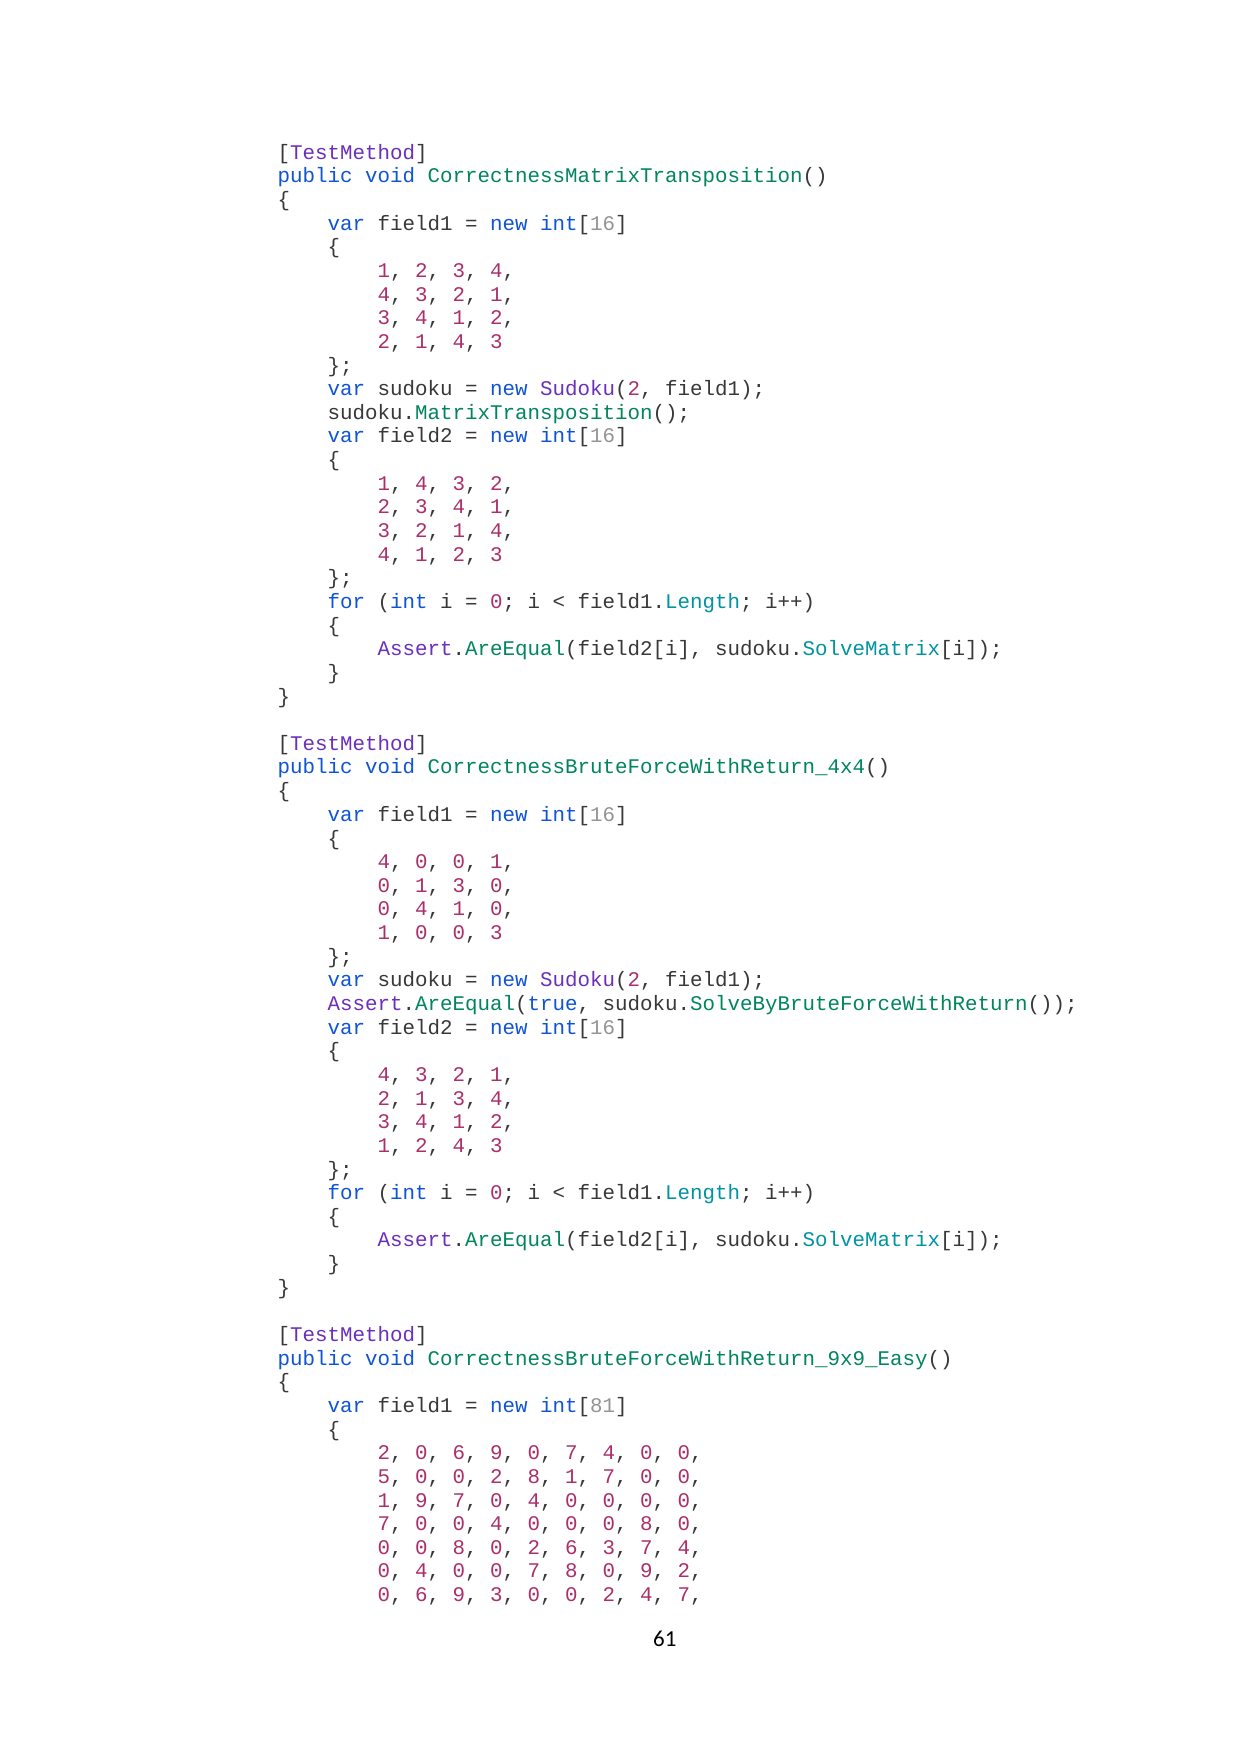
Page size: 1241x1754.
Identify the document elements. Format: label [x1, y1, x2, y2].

text [177, 118, 1152, 1608]
